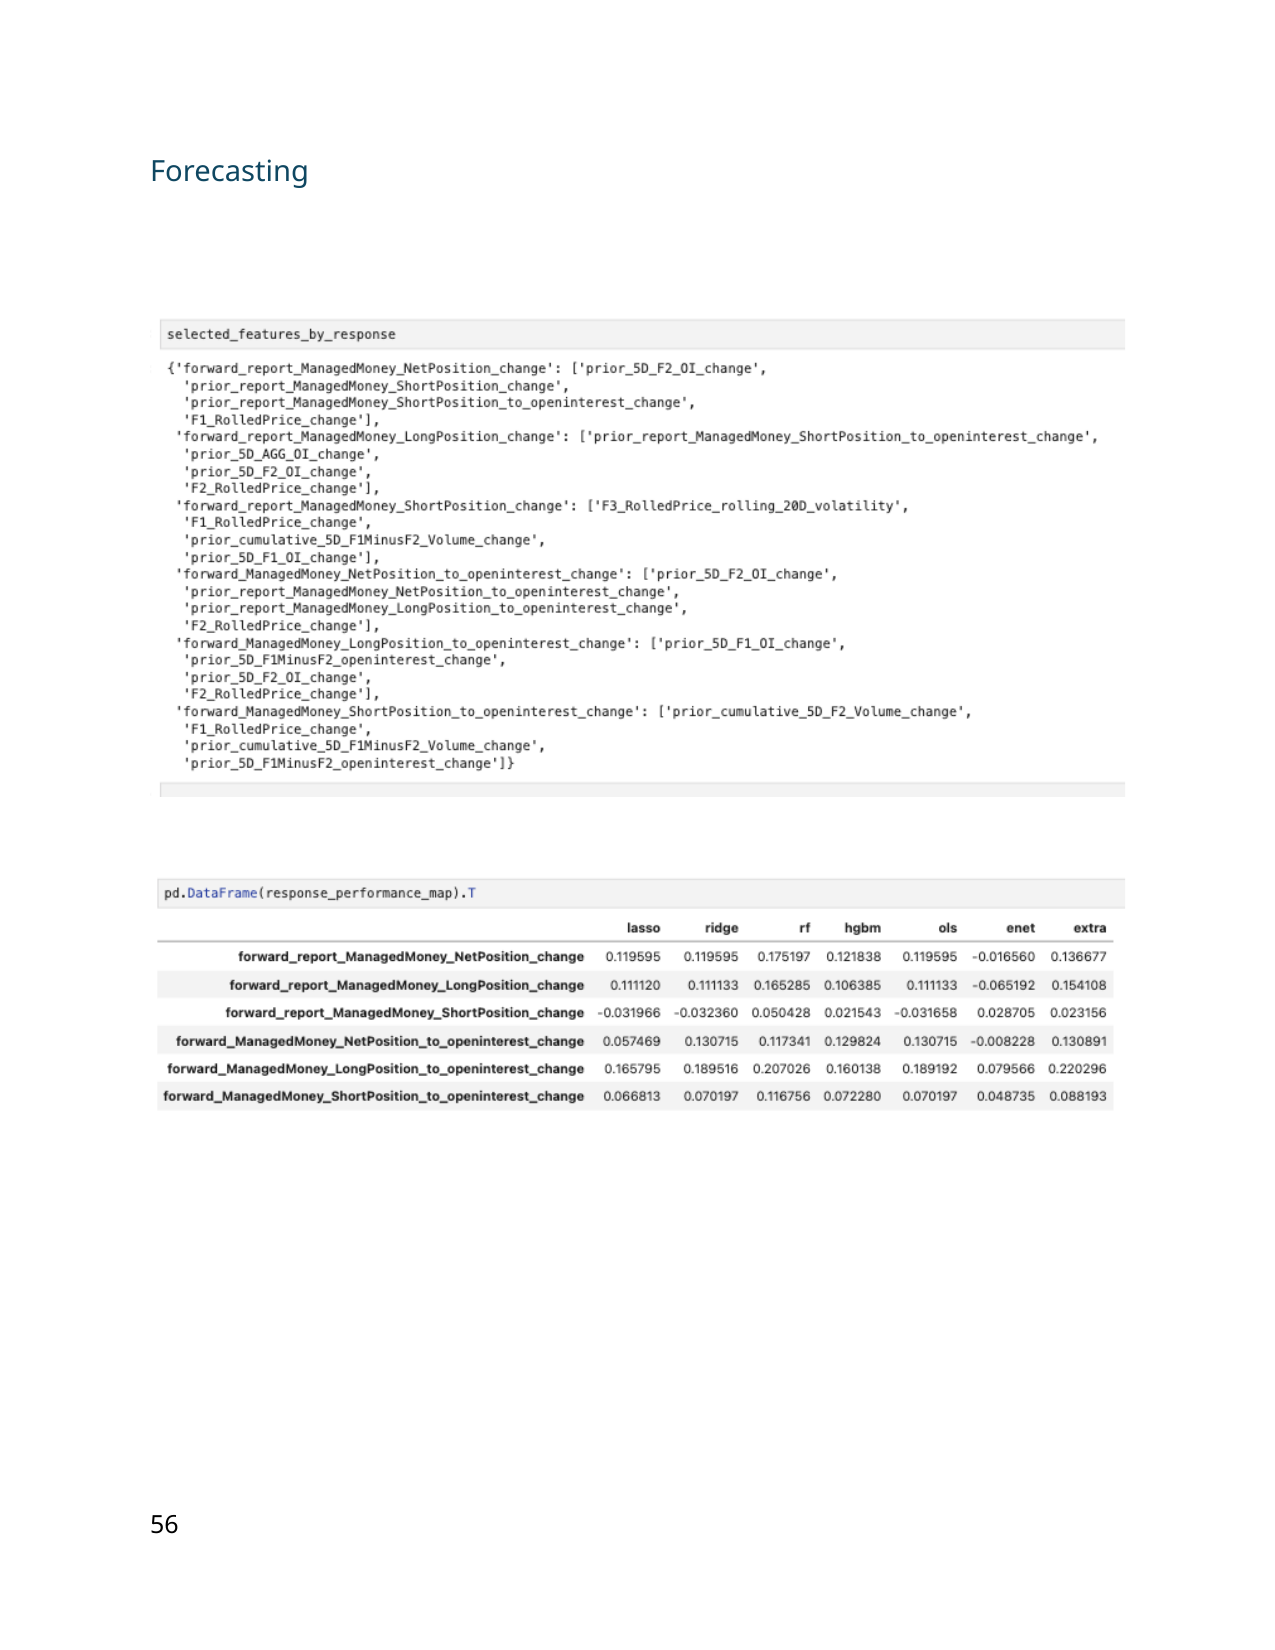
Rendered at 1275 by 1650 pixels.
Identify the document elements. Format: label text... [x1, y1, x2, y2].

subtitle Forecasting [150, 150, 1125, 190]
picture [150, 874, 1125, 1127]
picture [150, 315, 1125, 797]
